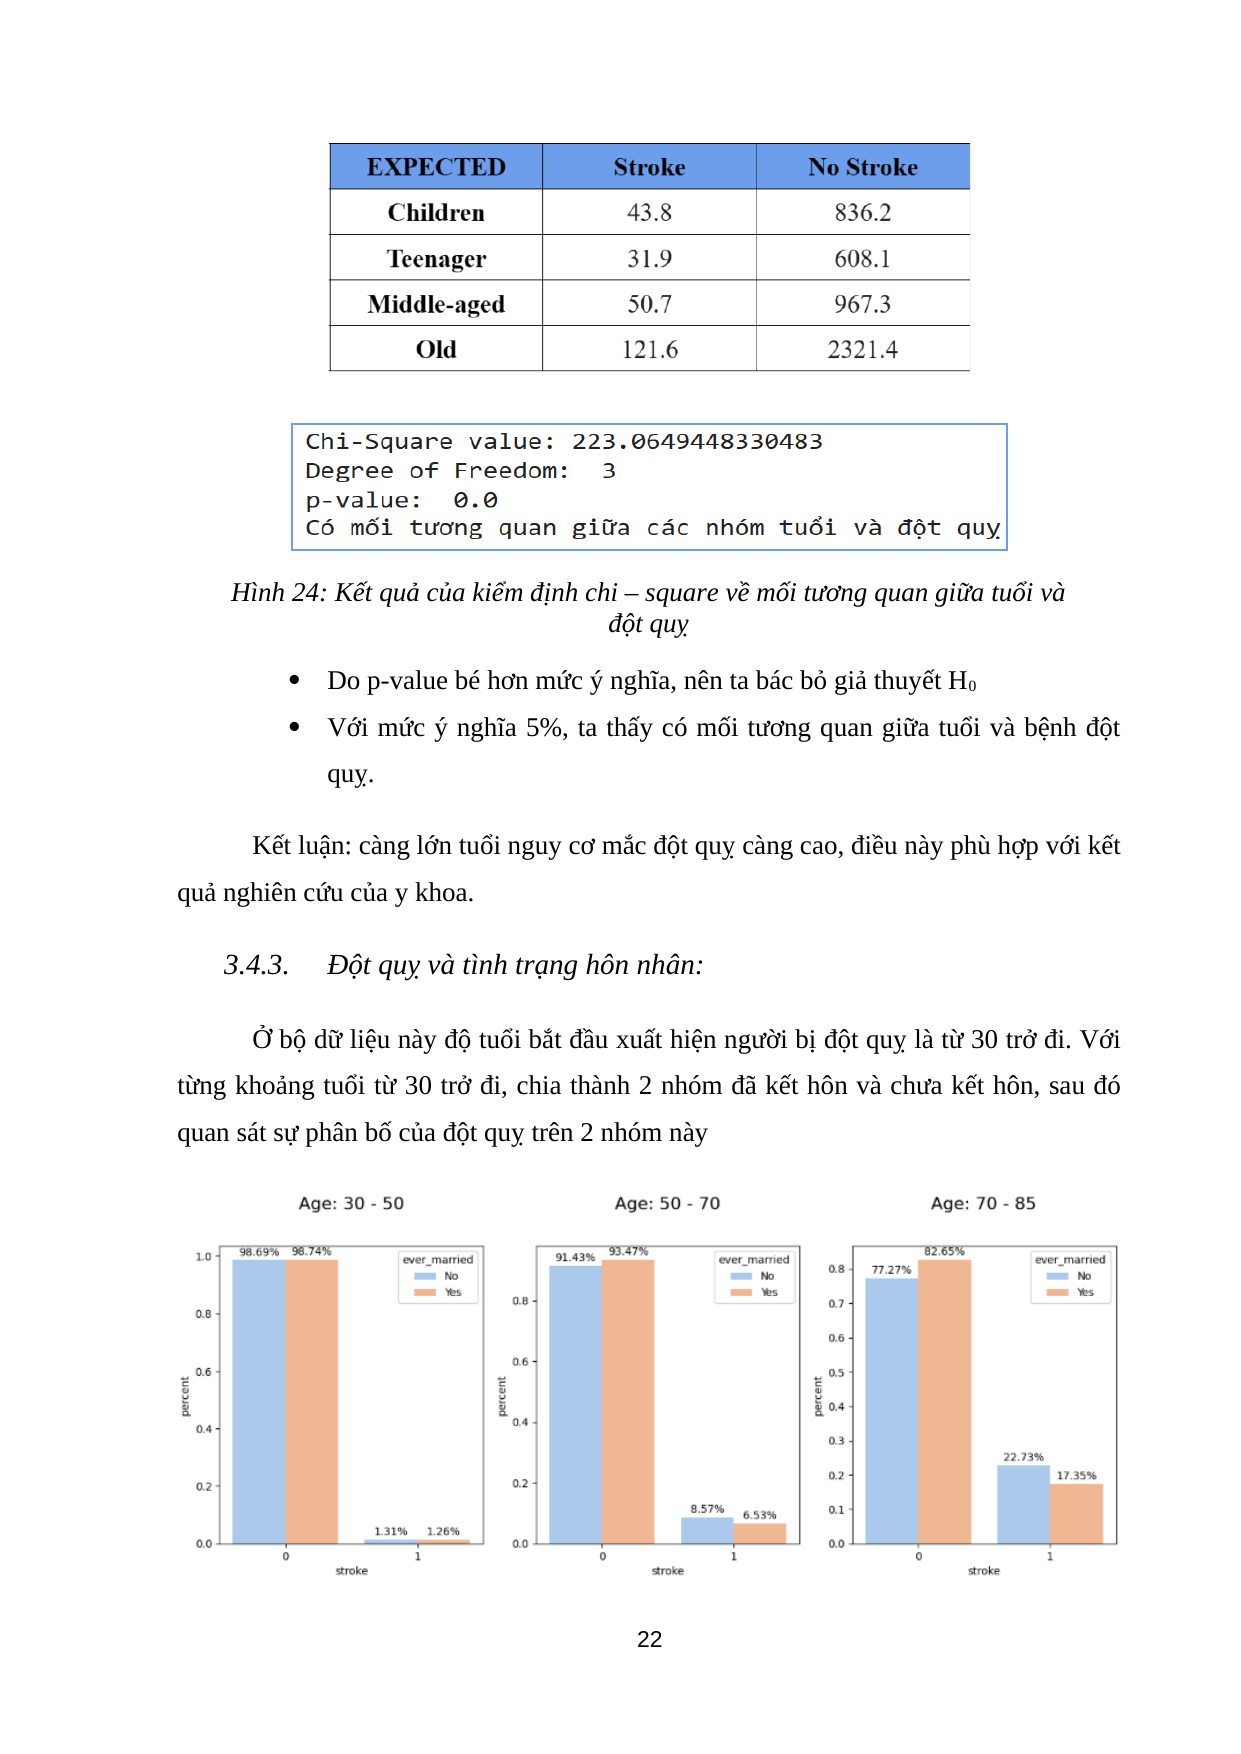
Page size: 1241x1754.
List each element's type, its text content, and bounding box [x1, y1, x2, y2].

text Hình 24: Kết quả của kiểm định chi – square về mối tương quan giữa tuổi và đột quỵ [222, 576, 1077, 639]
picture [177, 1187, 1122, 1586]
table_cell [177, 118, 1121, 398]
picture [327, 143, 971, 372]
list Với mức ý nghĩa 5%, ta thấy có mối tương quan giữa tuổi và bệnh đột quỵ. [289, 711, 1122, 788]
text Ở bộ dữ liệu này độ tuổi bắt đầu xuất hiện người bị đột quỵ là từ 30 trở đi. Với từng khoảng tuổi từ 30 trở đi, chia thành 2 nhóm đã kết hôn và chưa kết hôn, sau đó quan sát sự phân bố của đột quỵ trên 2 nhóm này [177, 1023, 1122, 1147]
list Đột quỵ và tình trạng hôn nhân: [289, 947, 1122, 981]
list Do p-value bé hơn mức ý nghĩa, nên ta bác bỏ giả thuyết H0 [289, 664, 1122, 695]
text Kết luận: càng lớn tuổi nguy cơ mắc đột quỵ càng cao, điều này phù hợp với kết quả nghiên cứu của y khoa. [177, 829, 1122, 907]
picture [293, 425, 1006, 549]
